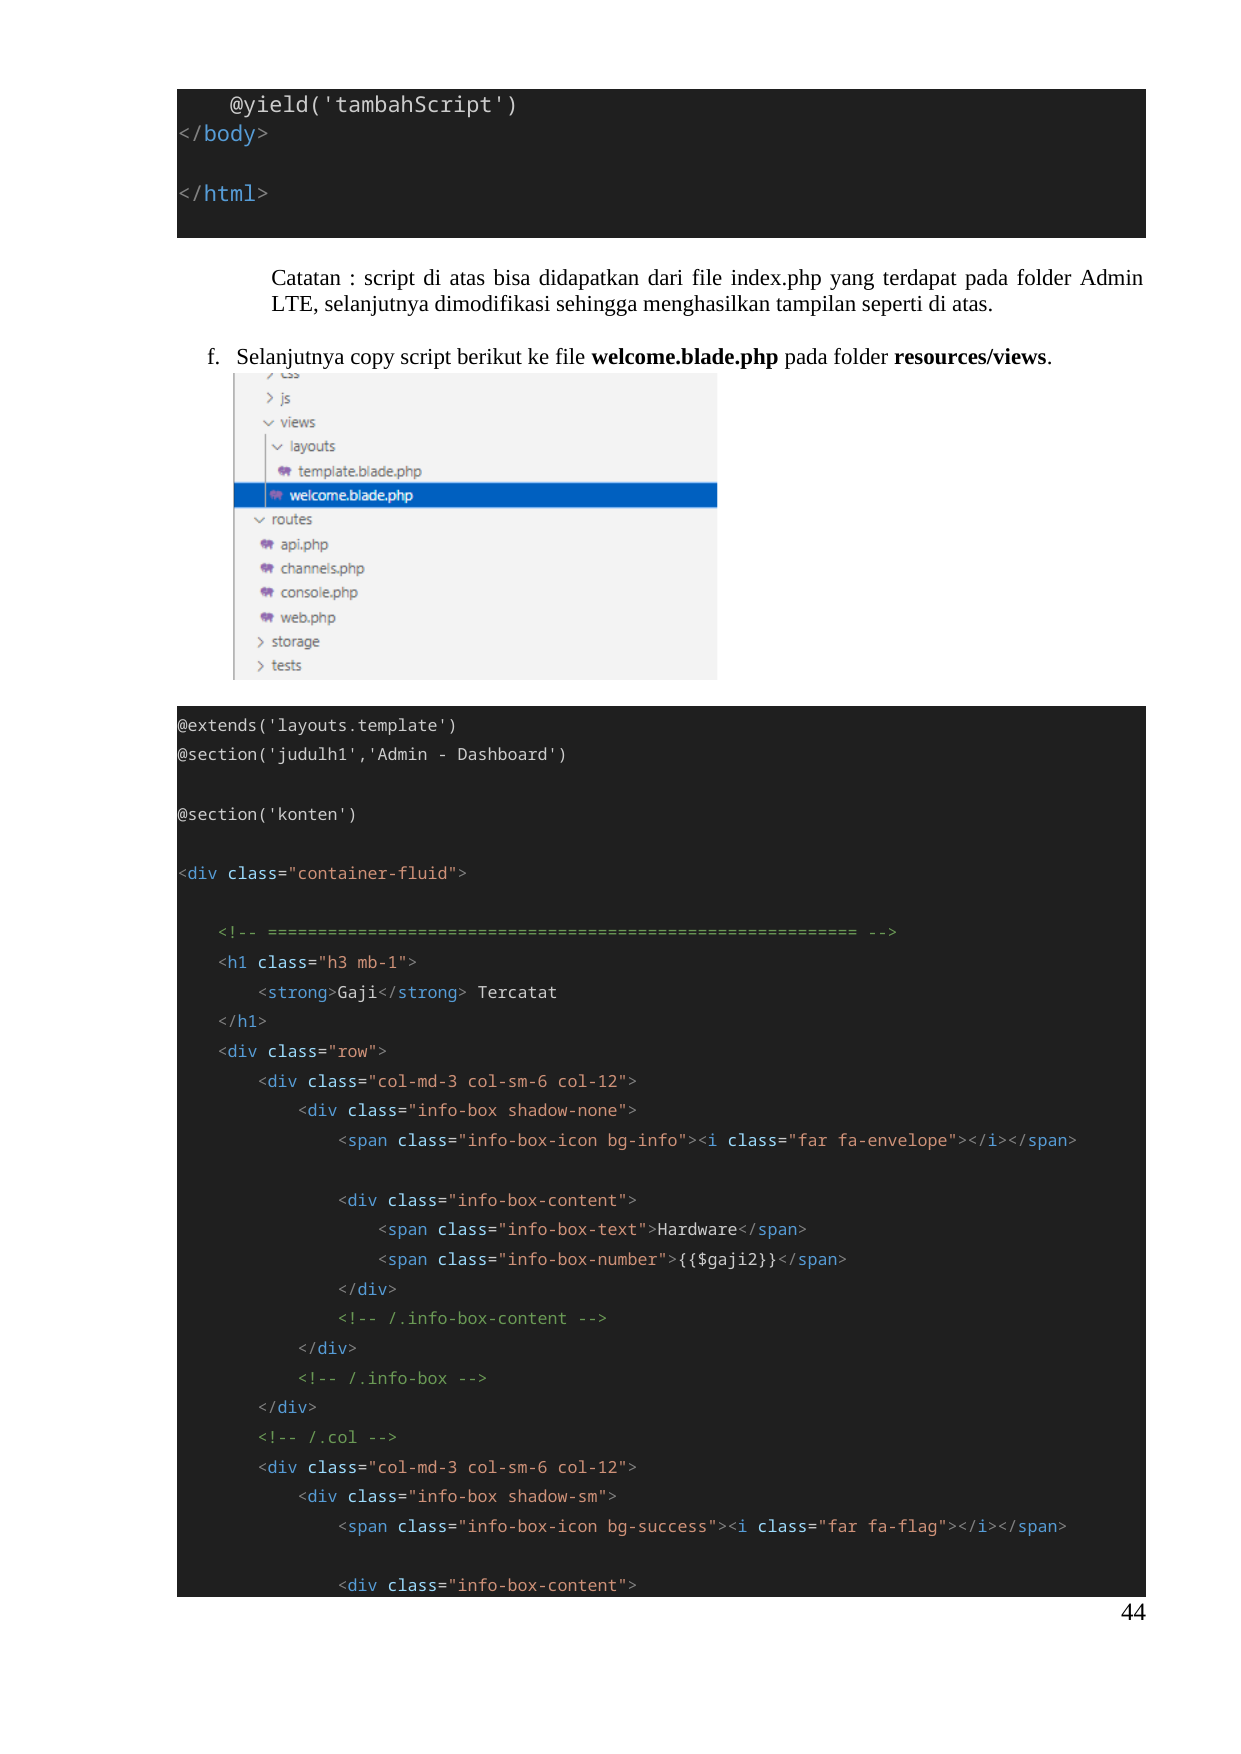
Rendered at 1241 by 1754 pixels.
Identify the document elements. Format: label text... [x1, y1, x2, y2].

text @section('judulh1','Admin - Dashboard') [177, 736, 1146, 766]
text <div class="info-box shadow-sm"> [177, 1478, 1146, 1508]
text <span class="info-box-icon bg-info"><i class="far fa-envelope"></i></span> [177, 1122, 1146, 1151]
text <!-- =========================================================== --> [177, 914, 1146, 944]
text <div class="col-md-3 col-sm-6 col-12"> [177, 1448, 1146, 1478]
list Selanjutnya copy script berikut ke file welcome.blade.php pada folder resources/views. [207, 343, 1146, 369]
text </div> [177, 1270, 1146, 1300]
text <strong>Gaji</strong> Tercatat [177, 973, 1146, 1003]
text <h1 class="h3 mb-1"> [177, 944, 1146, 973]
text @section('konten') [177, 795, 1146, 825]
text <div class="info-box-content"> [177, 1567, 1146, 1597]
text </div> [177, 1389, 1146, 1419]
text </h1> [177, 1003, 1146, 1033]
text <!-- /.col --> [177, 1419, 1146, 1448]
text @extends('layouts.template') [177, 706, 1146, 736]
text @yield('tambahScript') [177, 89, 1146, 118]
text <div class="info-box-content"> [177, 1181, 1146, 1211]
text </body> [177, 118, 1146, 148]
text <div class="col-md-3 col-sm-6 col-12"> [177, 1062, 1146, 1092]
text <div class="info-box shadow-none"> [177, 1092, 1146, 1122]
text <!-- /.info-box-content --> [177, 1300, 1146, 1329]
text <!-- /.info-box --> [177, 1359, 1146, 1389]
text </div> [177, 1329, 1146, 1359]
text <div class="container-fluid"> [177, 854, 1146, 884]
picture [233, 373, 728, 680]
text <span class="info-box-number">{{$gaji2}}</span> [177, 1241, 1146, 1270]
text <span class="info-box-text">Hardware</span> [177, 1211, 1146, 1241]
text Catatan : script di atas bisa didapatkan dari file index.php yang terdapat pada folder Admin LTE, selanjutnya dimodifikasi sehingga menghasilkan tampilan seperti di atas. [271, 264, 1146, 317]
text <div class="row"> [177, 1033, 1146, 1062]
text </html> [177, 178, 1146, 208]
text <span class="info-box-icon bg-success"><i class="far fa-flag"></i></span> [177, 1508, 1146, 1537]
